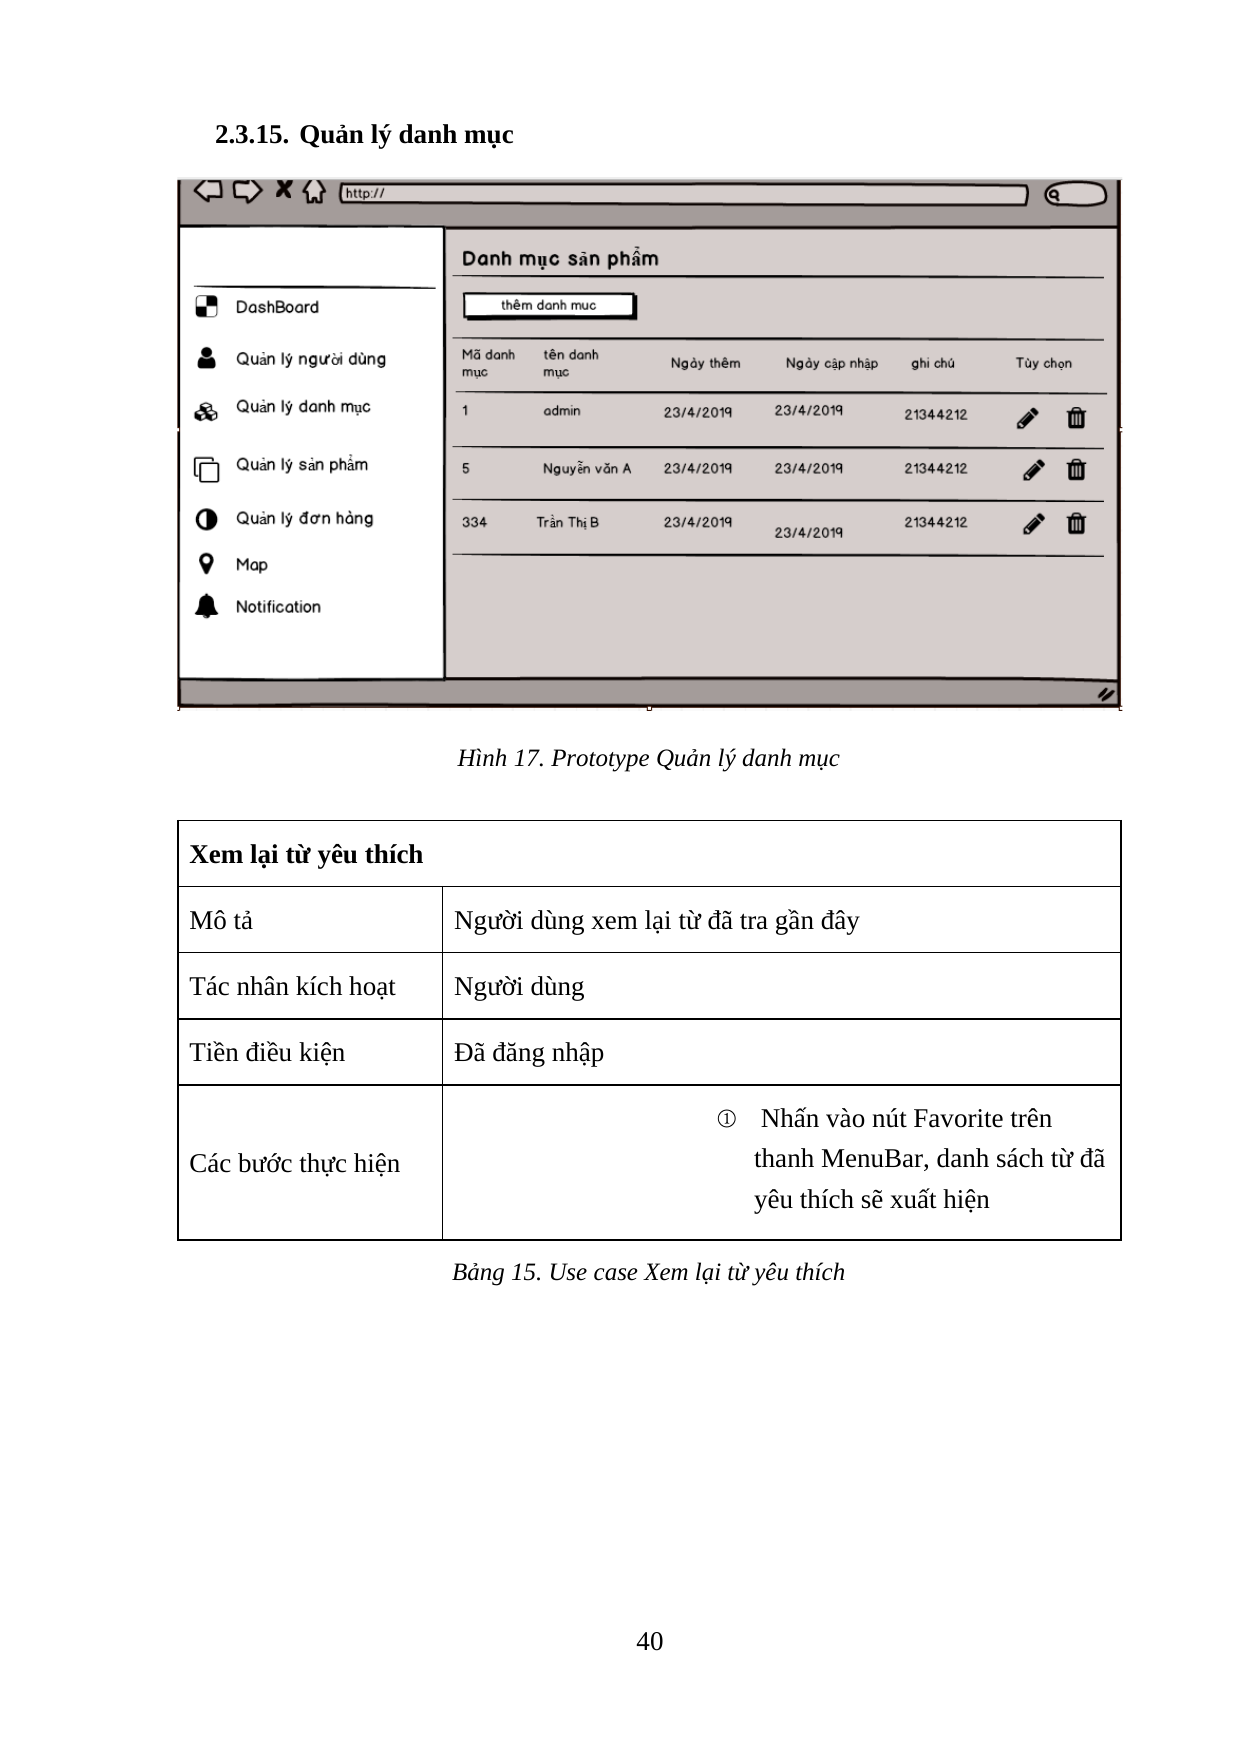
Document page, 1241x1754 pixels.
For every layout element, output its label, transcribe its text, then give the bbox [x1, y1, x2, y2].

table_header Xem lại từ yêu thích [179, 821, 1120, 886]
picture [177, 177, 1123, 711]
table_cell Người dùng [443, 953, 1120, 1018]
table_cell Các bước thực hiện [179, 1086, 442, 1239]
table_cell Đã đăng nhập [443, 1020, 1120, 1084]
table_cell Nhấn vào nút Favorite trên thanh MenuBar, danh sách từ đã yêu thích sẽ xuất hiện [443, 1086, 1120, 1239]
subtitle Quản lý danh mục [215, 118, 1122, 149]
table_cell Người dùng xem lại từ đã tra gần đây [443, 887, 1120, 952]
table_cell Tác nhân kích hoạt [179, 953, 442, 1018]
table_cell Mô tả [179, 887, 442, 952]
table_cell Tiền điều kiện [179, 1020, 442, 1084]
